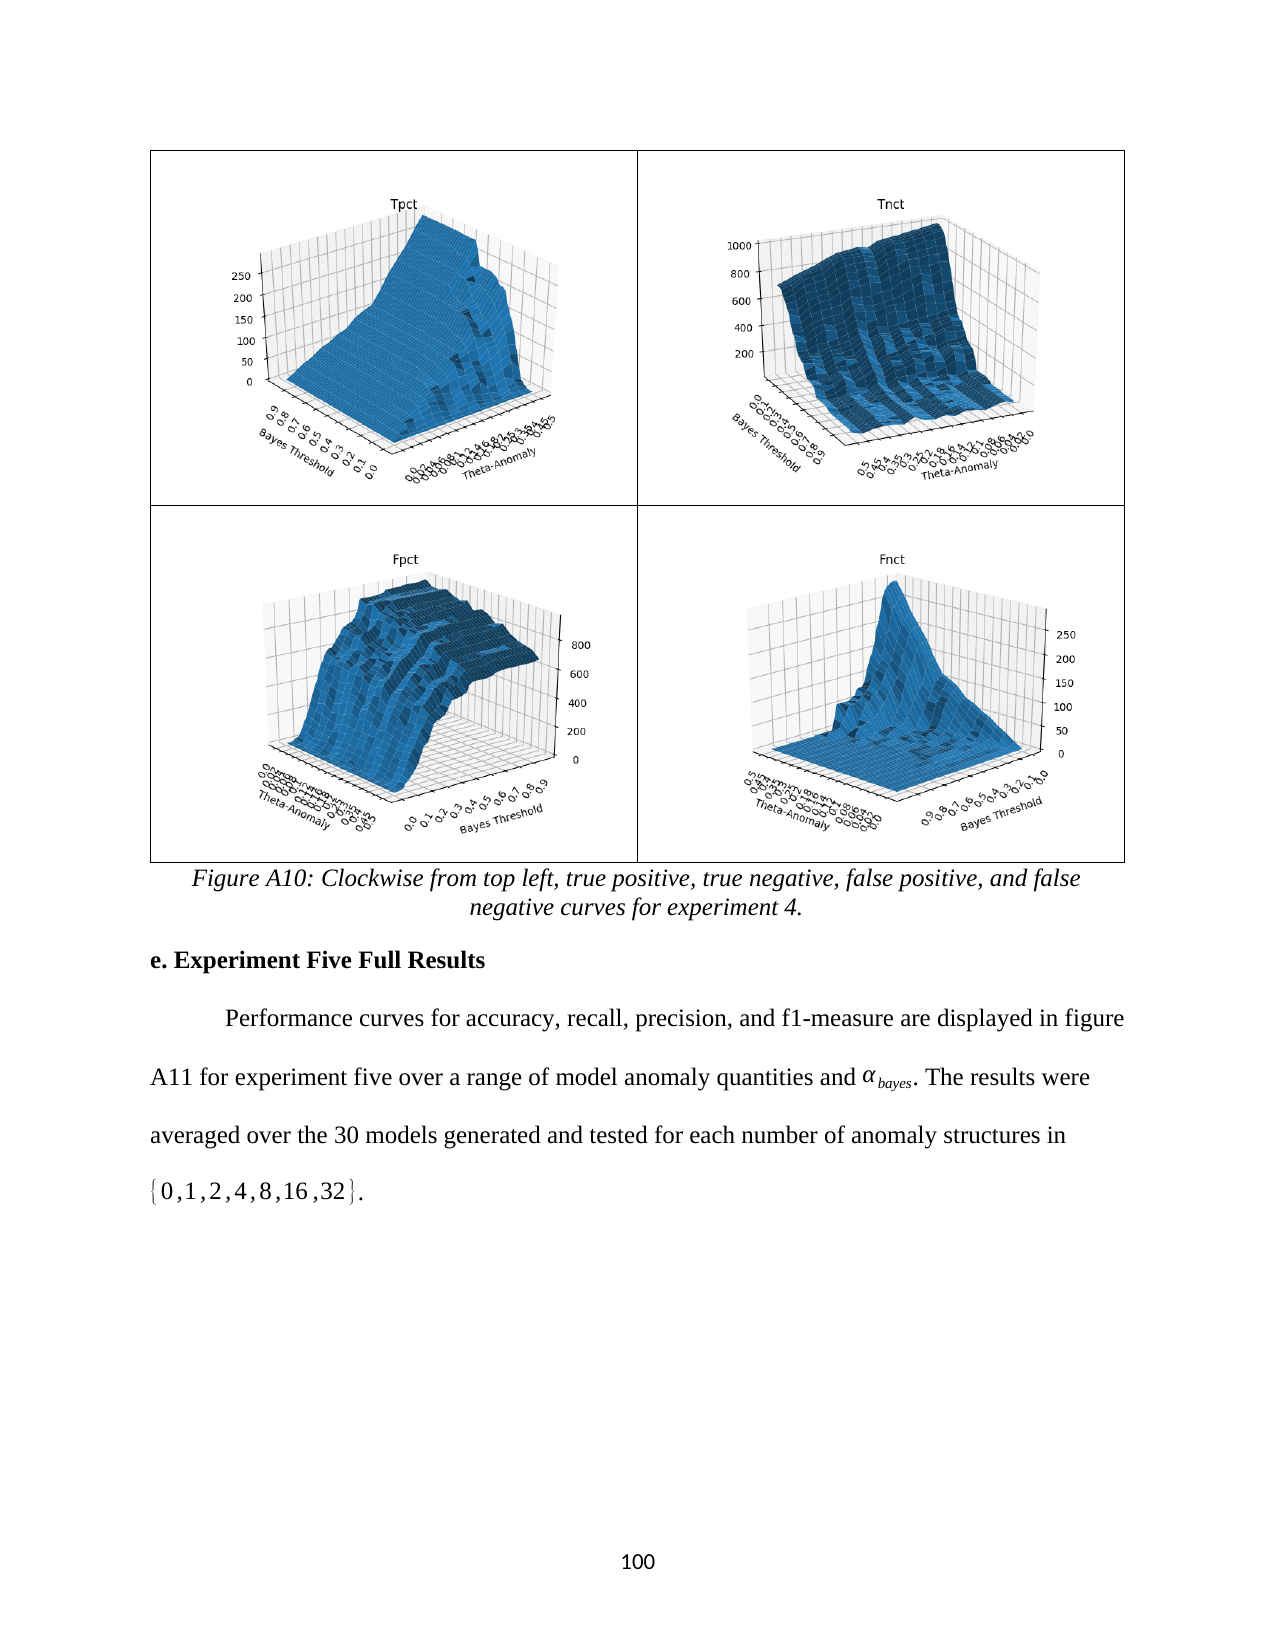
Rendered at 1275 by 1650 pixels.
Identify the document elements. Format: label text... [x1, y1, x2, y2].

text Figure A10: Clockwise from top left, true positive, true negative, false positive, and false negative curves for experiment 4. [150, 863, 1125, 920]
picture [161, 506, 637, 862]
picture [648, 506, 1123, 862]
table_header [638, 151, 648, 505]
table_cell [151, 506, 161, 862]
picture [648, 151, 1121, 505]
picture [161, 151, 634, 505]
text Performance curves for accuracy, recall, precision, and f1-measure are displayed in figure A11 for experiment five over a range of model anomaly quantities and . The results were averaged over the 30 models generated and tested for each number of anomaly structures in . [150, 1003, 1125, 1207]
text e. Experiment Five Full Results [150, 945, 1125, 974]
table_cell [638, 506, 648, 862]
table_header [151, 151, 161, 505]
